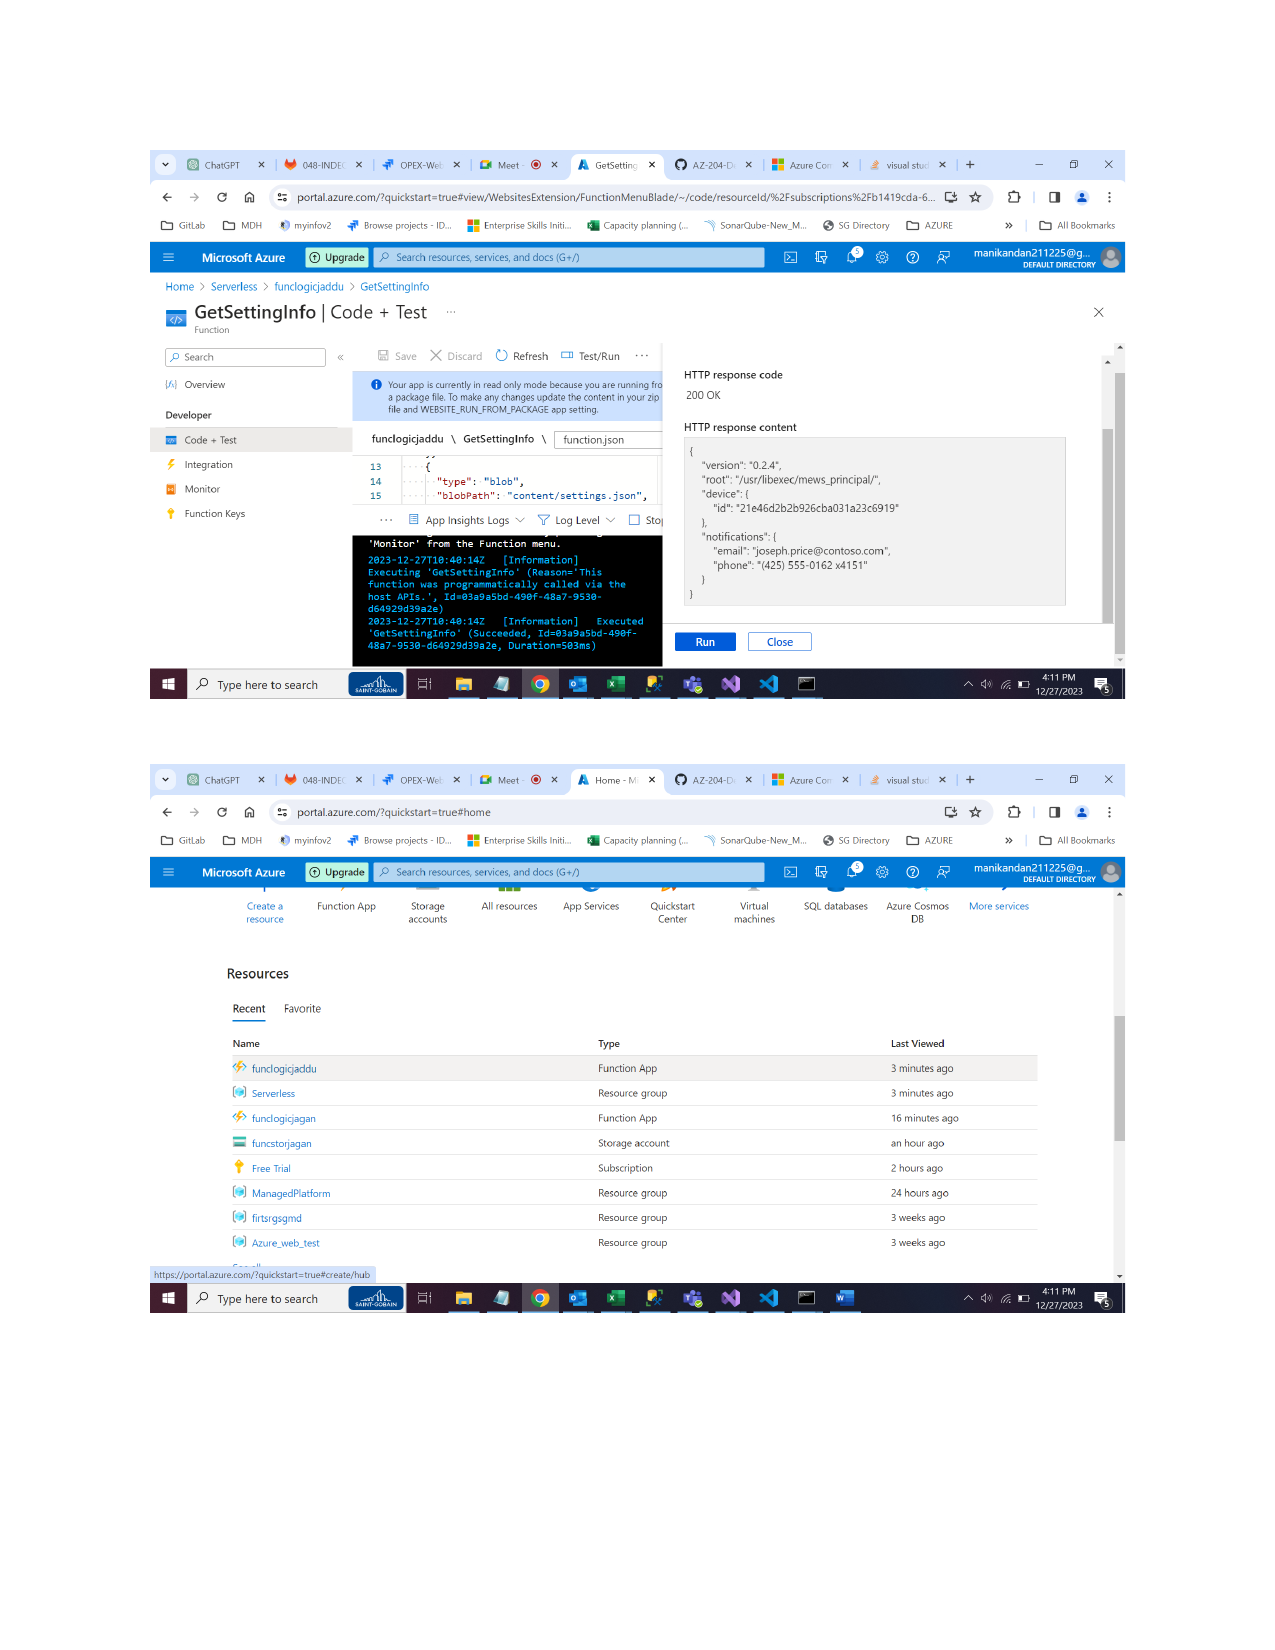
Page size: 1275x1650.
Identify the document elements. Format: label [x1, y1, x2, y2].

picture [150, 150, 1125, 699]
picture [150, 764, 1125, 1313]
